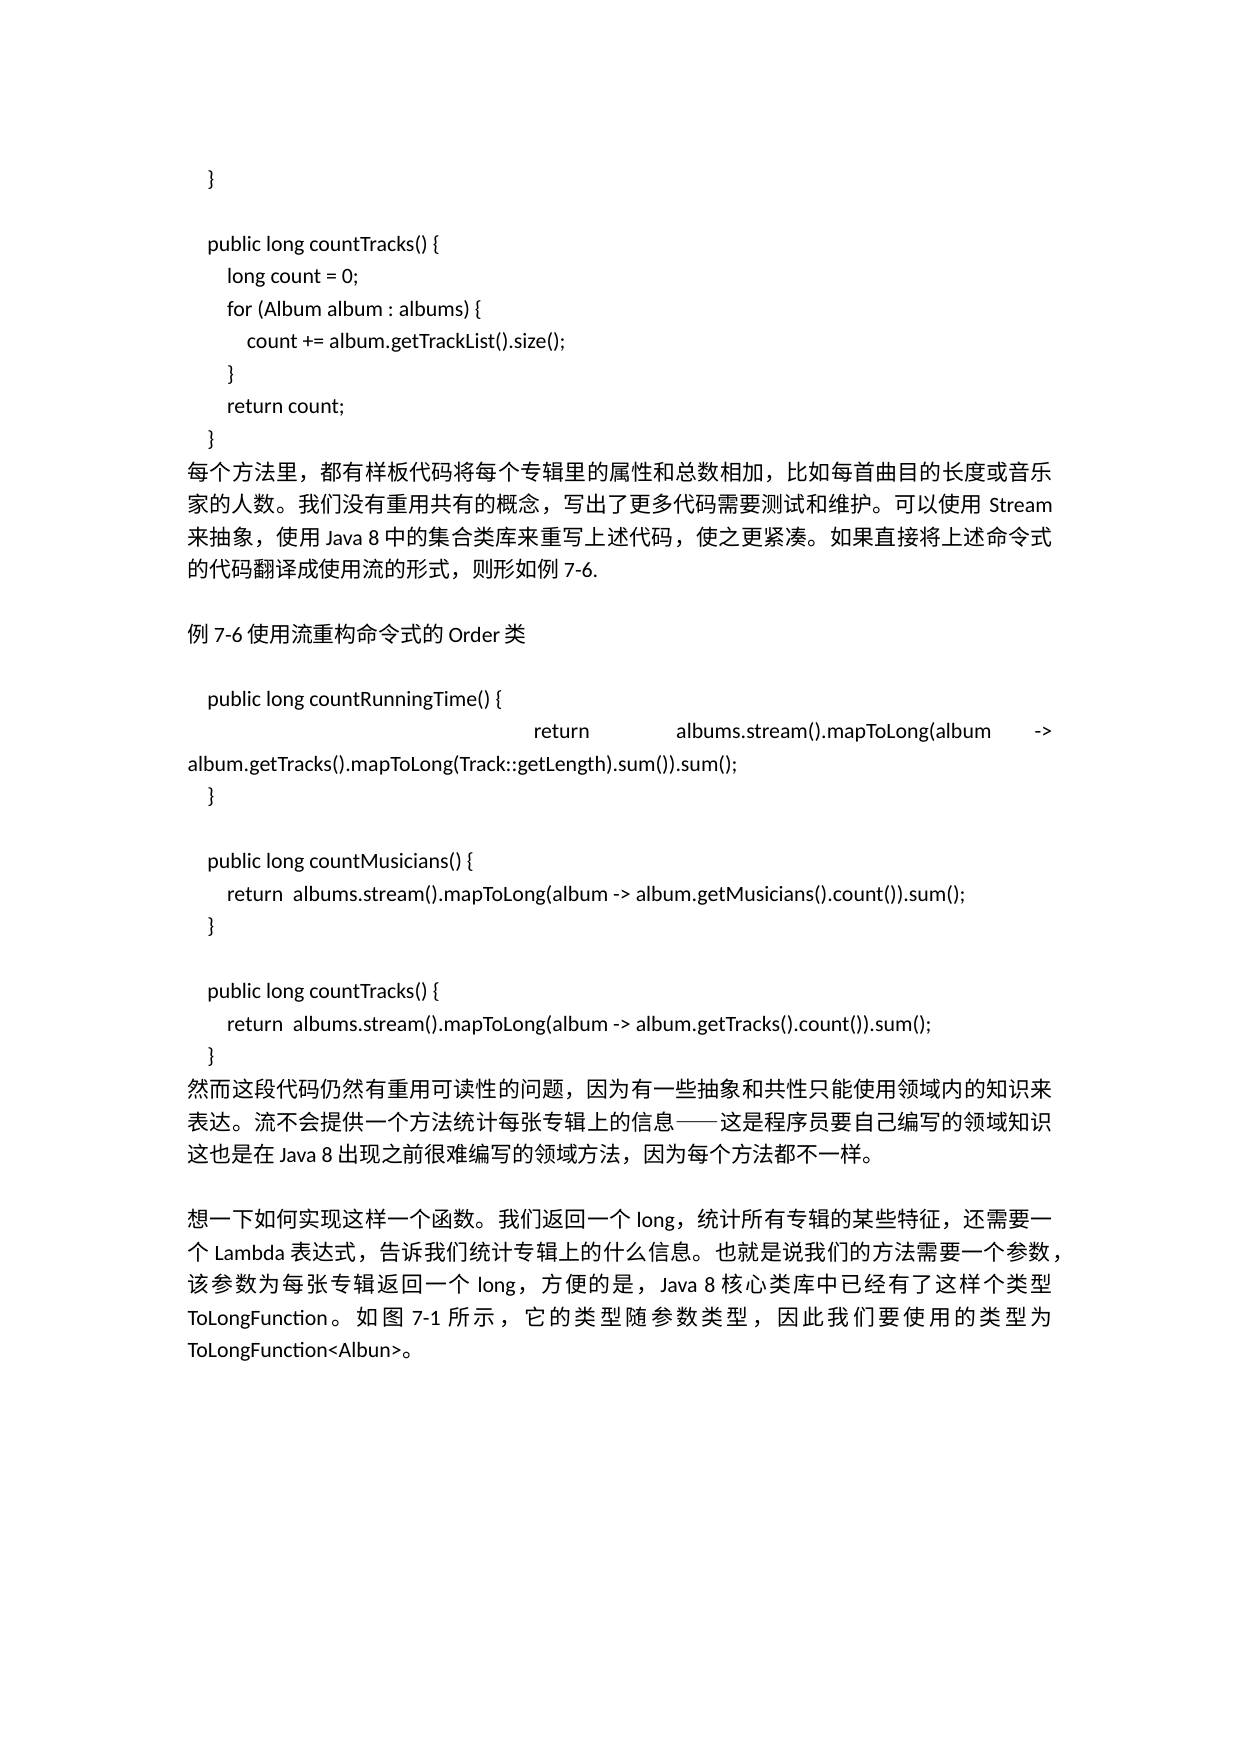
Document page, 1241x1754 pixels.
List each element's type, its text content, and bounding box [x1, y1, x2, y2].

text public long countTracks() { [187, 974, 1053, 1007]
text long count = 0; [187, 259, 1053, 292]
text return albums.stream().mapToLong(album -> album.getTracks().mapToLong(Track::getLength).sum()).sum(); [187, 714, 1053, 779]
text return albums.stream().mapToLong(album -> album.getMusicians().count()).sum(); [187, 877, 1053, 909]
text for (Album album : albums) { [187, 292, 1053, 324]
text public long countTracks() { [187, 227, 1053, 259]
text public long countRunningTime() { [187, 682, 1053, 714]
text return albums.stream().mapToLong(album -> album.getTracks().count()).sum(); [187, 1007, 1053, 1039]
text return count; [187, 389, 1053, 422]
text } [187, 909, 1053, 942]
text } [187, 162, 1053, 194]
text } [187, 779, 1053, 812]
text } [187, 422, 1053, 454]
text } [187, 357, 1053, 389]
text } [187, 1039, 1053, 1072]
text 每个方法里，都有样板代码将每个专辑里的属性和总数相加，比如每首曲目的长度或音乐家的人数。我们没有重用共有的概念，写出了更多代码需要测试和维护。可以使用Stream来抽象，使用Java 8中的集合类库来重写上述代码，使之更紧凑。如果直接将上述命令式的代码翻译成使用流的形式，则形如例7-6. [187, 454, 1053, 584]
text public long countMusicians() { [187, 844, 1053, 877]
text 然而这段代码仍然有重用可读性的问题，因为有一些抽象和共性只能使用领域内的知识来表达。流不会提供一个方法统计每张专辑上的信息——这是程序员要自己编写的领域知识。这也是在Java 8出现之前很难编写的领域方法，因为每个方法都不一样。 [187, 1072, 1053, 1169]
text 例7-6使用流重构命令式的Order类 [187, 617, 1053, 649]
text count += album.getTrackList().size(); [187, 324, 1053, 357]
text 想一下如何实现这样一个函数。我们返回一个long，统计所有专辑的某些特征，还需要一个Lambda表达式，告诉我们统计专辑上的什么信息。也就是说我们的方法需要一个参数，该参数为每张专辑返回一个long，方便的是，Java 8核心类库中已经有了这样个类型ToLongFunction。如图7-1所示，它的类型随参数类型，因此我们要使用的类型为ToLongFunction<Albun>。 [187, 1202, 1053, 1364]
